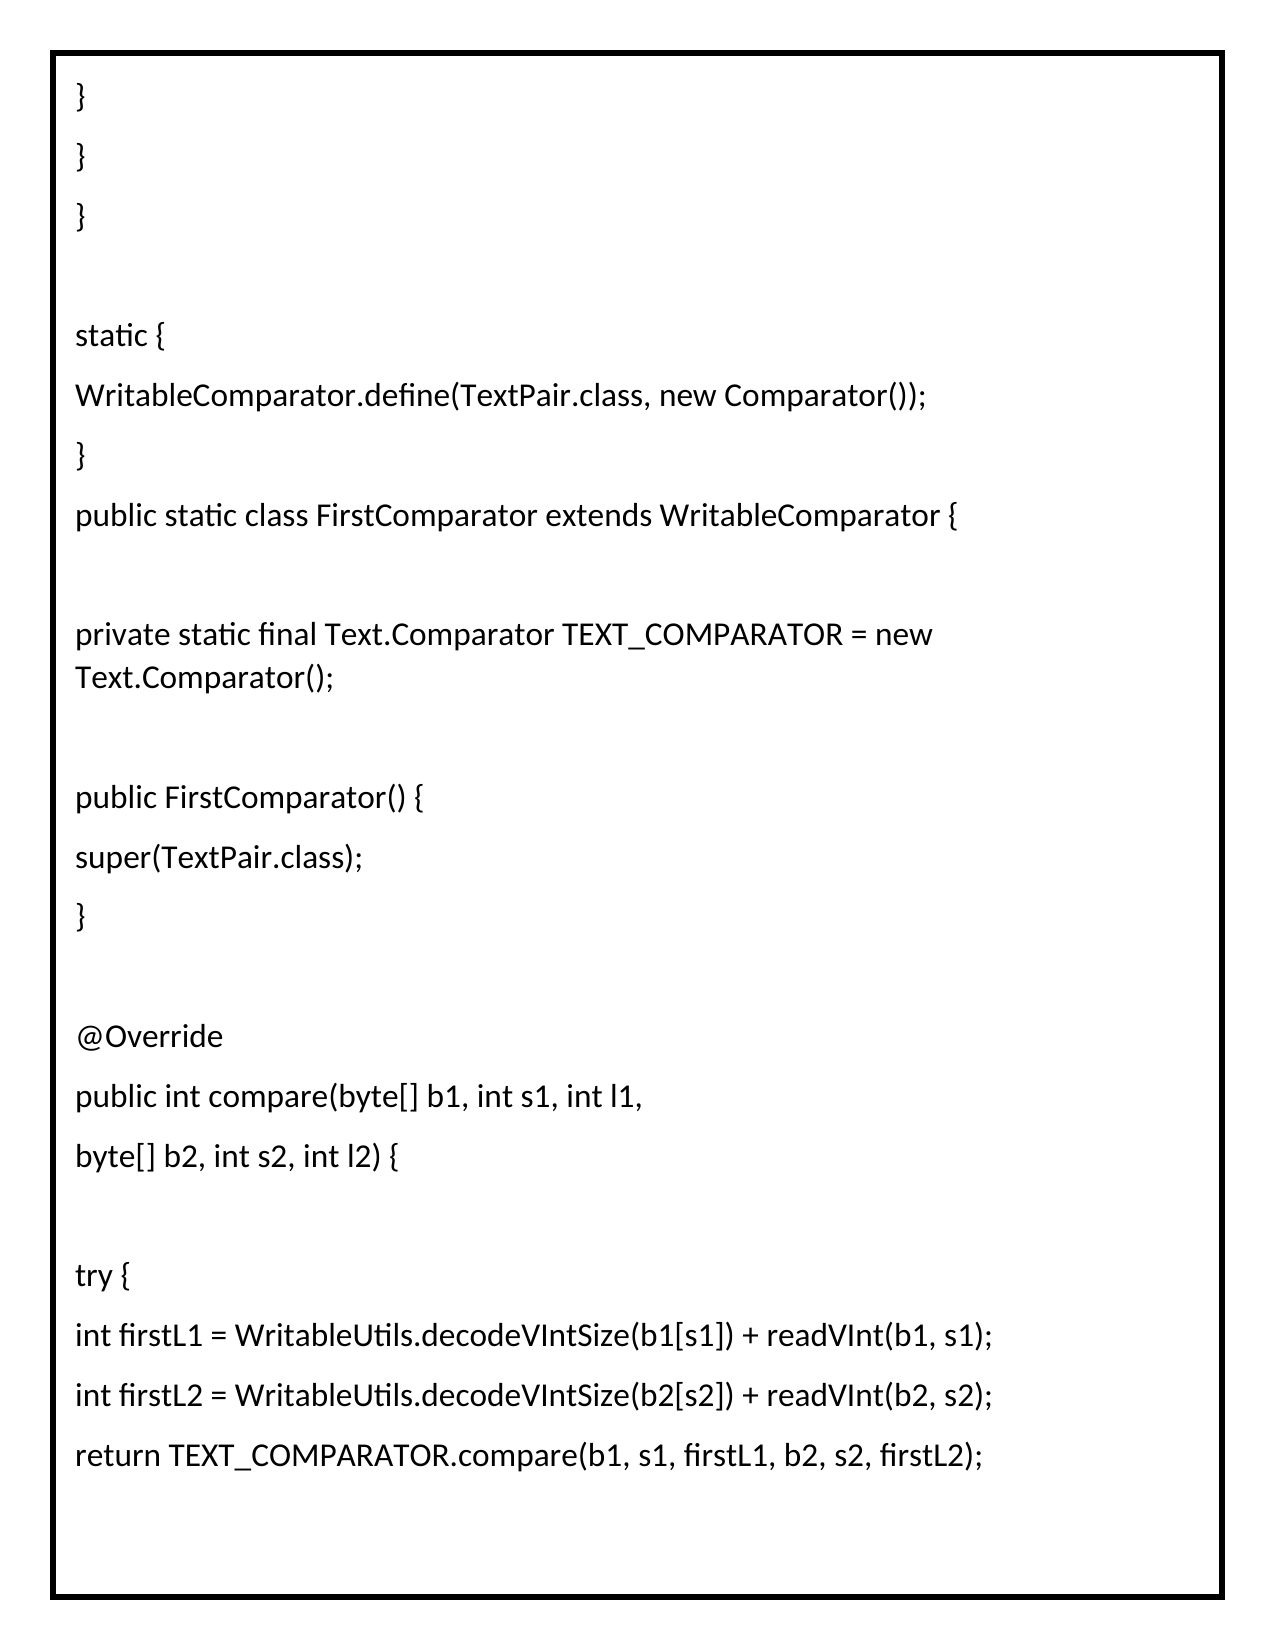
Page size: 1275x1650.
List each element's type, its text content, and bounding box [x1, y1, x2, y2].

text } [75, 75, 1200, 116]
text private static final Text.Comparator TEXT_COMPARATOR = new Text.Comparator(); [75, 613, 1200, 697]
text return TEXT_COMPARATOR.compare(b1, s1, firstL1, b2, s2, firstL2); [75, 1433, 1200, 1474]
text } [75, 895, 1200, 936]
text public FirstComparator() { [75, 776, 1200, 817]
text @Override [75, 1015, 1200, 1056]
text static { [75, 314, 1200, 355]
text public static class FirstComparator extends WritableComparator { [75, 493, 1200, 534]
text } [75, 135, 1200, 176]
text super(TextPair.class); [75, 836, 1200, 876]
text } [75, 194, 1200, 235]
text int firstL2 = WritableUtils.decodeVIntSize(b2[s2]) + readVInt(b2, s2); [75, 1374, 1200, 1414]
text int firstL1 = WritableUtils.decodeVIntSize(b1[s1]) + readVInt(b1, s1); [75, 1314, 1200, 1355]
text } [75, 434, 1200, 474]
text WritableComparator.define(TextPair.class, new Comparator()); [75, 374, 1200, 415]
text try { [75, 1254, 1200, 1295]
text byte[] b2, int s2, int l2) { [75, 1134, 1200, 1175]
text public int compare(byte[] b1, int s1, int l1, [75, 1075, 1200, 1116]
